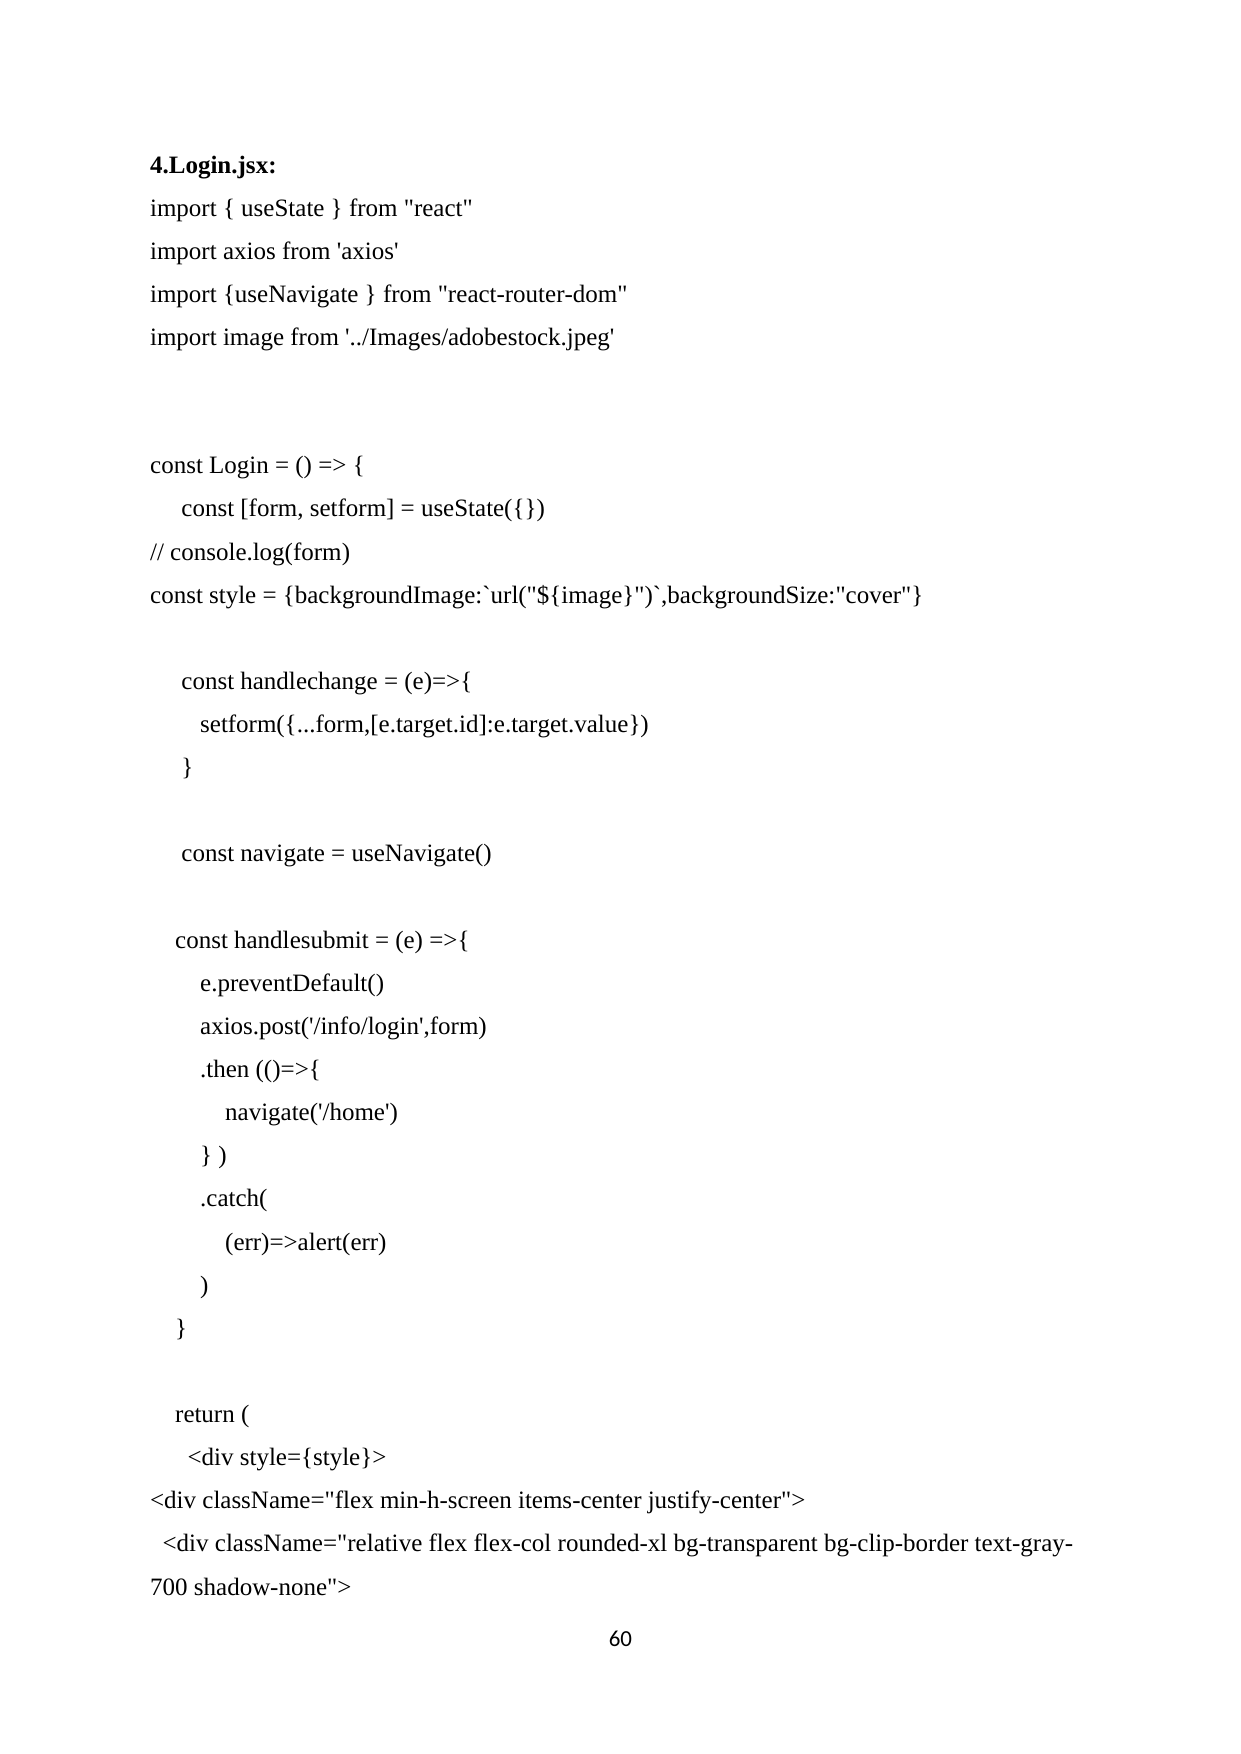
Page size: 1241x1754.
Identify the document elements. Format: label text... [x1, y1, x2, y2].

text ) [150, 1270, 1090, 1298]
text <div style={style}> [150, 1442, 1090, 1471]
text (err)=>alert(err) [150, 1227, 1090, 1255]
text const handlesubmit = (e) =>{ [150, 925, 1090, 953]
text axios.post('/info/login',form) [150, 1011, 1090, 1040]
text import { useState } from "react" [150, 193, 1090, 222]
text import {useNavigate } from "react-router-dom" [150, 279, 1090, 308]
text // console.log(form) [150, 537, 1090, 565]
text } [150, 1313, 1090, 1342]
text const navigate = useNavigate() [150, 838, 1090, 867]
text return ( [150, 1399, 1090, 1428]
text const Login = () => { [150, 450, 1090, 479]
text const [form, setform] = useState({}) [150, 493, 1090, 522]
text <div className="relative flex flex-col rounded-xl bg-transparent bg-clip-border text-gray-700 shadow-none"> [150, 1528, 1090, 1600]
text import axios from 'axios' [150, 236, 1090, 265]
text e.preventDefault() [150, 968, 1090, 997]
text <div className="flex min-h-screen items-center justify-center"> [150, 1485, 1090, 1514]
text navigate('/home') [150, 1097, 1090, 1126]
text .then (()=>{ [150, 1054, 1090, 1083]
text } [150, 752, 1090, 781]
text } ) [150, 1140, 1090, 1169]
text const style = {backgroundImage:`url("${image}")`,backgroundSize:"cover"} [150, 580, 1090, 608]
text 4.Login.jsx: [150, 150, 1090, 179]
text setform({...form,[e.target.id]:e.target.value}) [150, 709, 1090, 738]
text .catch( [150, 1183, 1090, 1212]
text import image from '../Images/adobestock.jpeg' [150, 322, 1090, 351]
text const handlechange = (e)=>{ [150, 666, 1090, 695]
